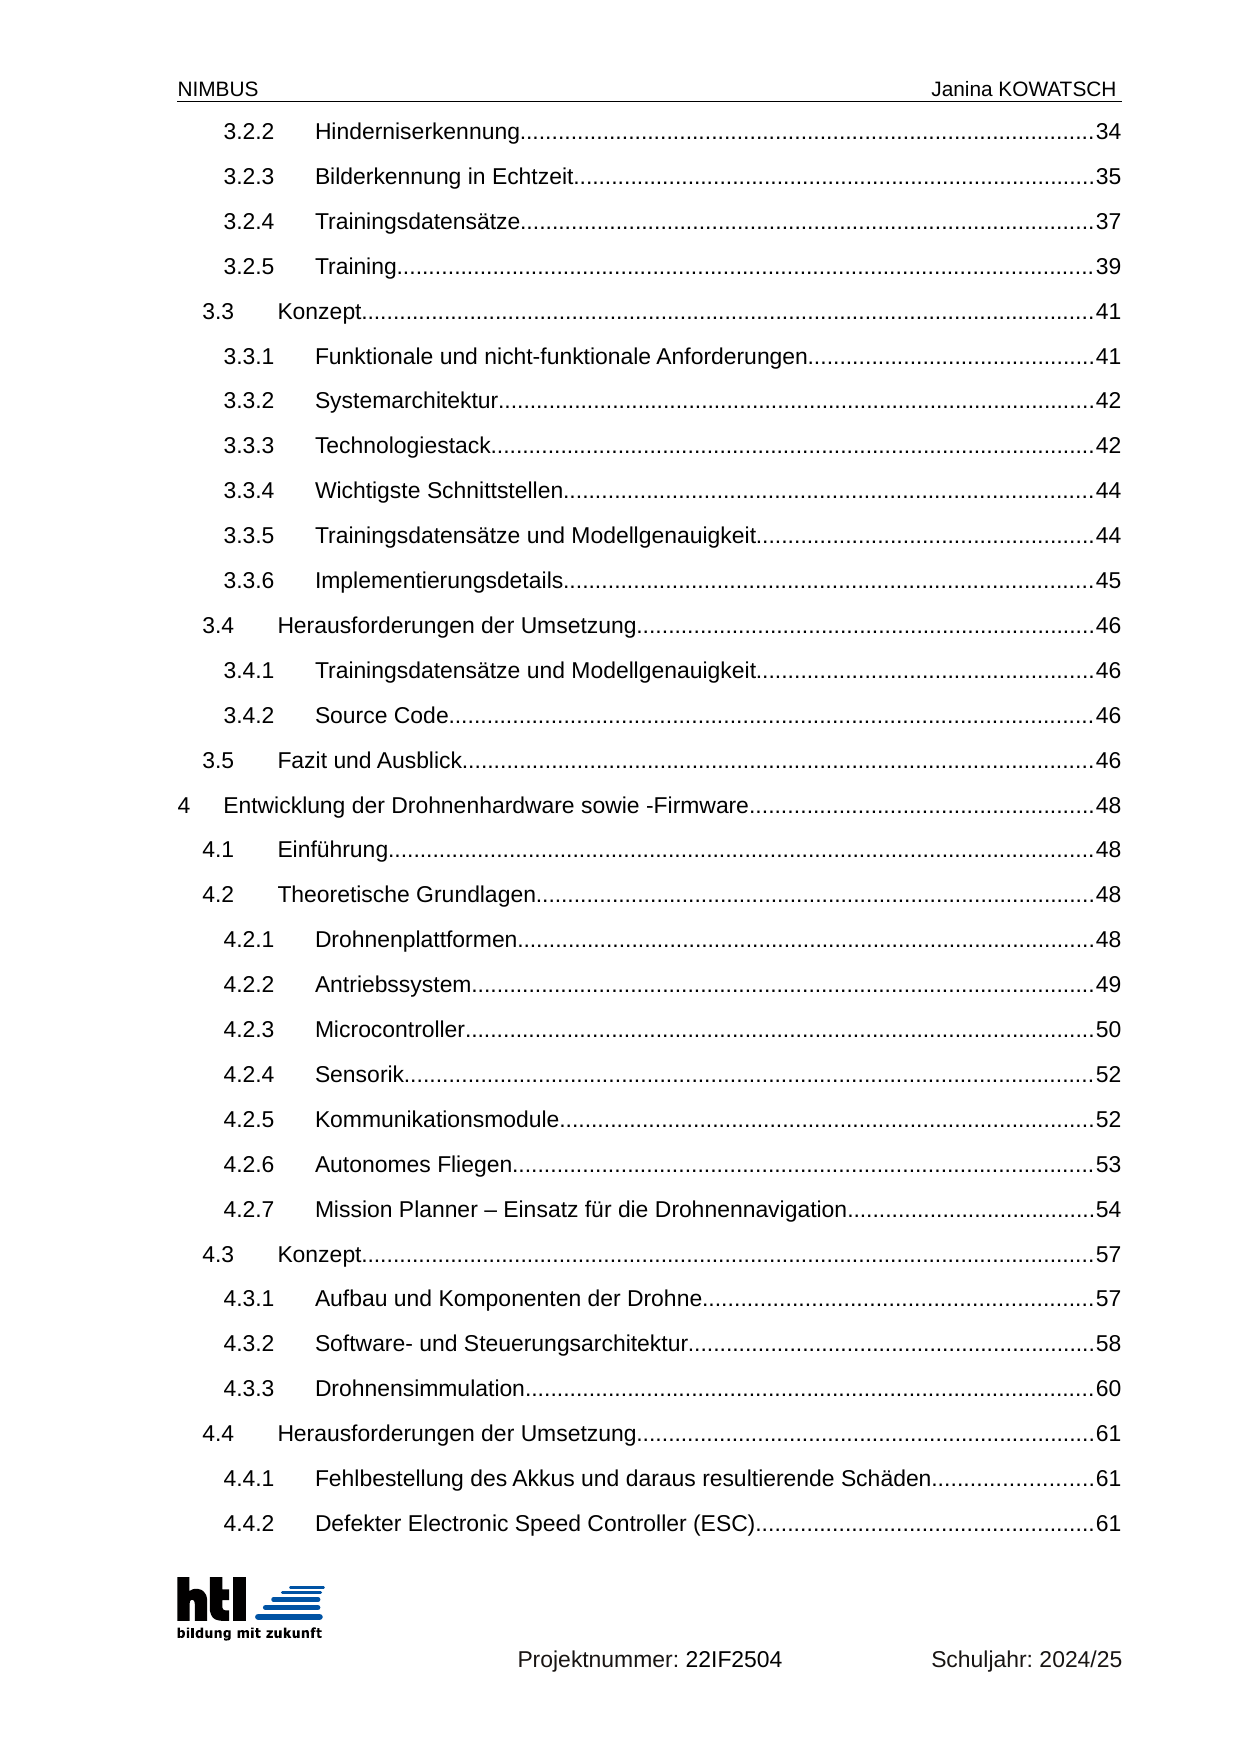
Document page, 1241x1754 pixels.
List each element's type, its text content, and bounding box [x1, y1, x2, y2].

text 4.4.2 Defekter Electronic Speed Controller (ESC) 61 [223, 1510, 1122, 1536]
text 3.2.3 Bilderkennung in Echtzeit 35 [223, 163, 1122, 189]
text 4.2.5 Kommunikationsmodule 52 [223, 1106, 1122, 1132]
text 3.3.4 Wichtigste Schnittstellen 44 [223, 477, 1122, 504]
text 4.2.6 Autonomes Fliegen 53 [223, 1151, 1122, 1177]
text 3.4.2 Source Code 46 [223, 702, 1122, 728]
text 3.3.1 Funktionale und nicht-funktionale Anforderungen 41 [223, 343, 1122, 369]
text 4.3.2 Software- und Steuerungsarchitektur 58 [223, 1330, 1122, 1357]
text 3.4.1 Trainingsdatensätze und Modellgenauigkeit 46 [223, 657, 1122, 683]
text 4.4.1 Fehlbestellung des Akkus und daraus resultierende Schäden 61 [223, 1465, 1122, 1491]
text 4.3.3 Drohnensimmulation 60 [223, 1375, 1122, 1402]
text 3.4 Herausforderungen der Umsetzung 46 [202, 612, 1122, 638]
text 3.2.4 Trainingsdatensätze 37 [223, 208, 1122, 234]
text 3.3.3 Technologiestack 42 [223, 432, 1122, 459]
text 4.2.7 Mission Planner – Einsatz für die Drohnennavigation 54 [223, 1196, 1122, 1222]
text 3.5 Fazit und Ausblick 46 [202, 747, 1122, 773]
text 3.3.5 Trainingsdatensätze und Modellgenauigkeit 44 [223, 522, 1122, 548]
text 3.3.6 Implementierungsdetails 45 [223, 567, 1122, 593]
text 3.2.5 Training 39 [223, 253, 1122, 279]
text 4.2.1 Drohnenplattformen 48 [223, 926, 1122, 953]
text 4.2.4 Sensorik 52 [223, 1061, 1122, 1087]
text 3.3 Konzept 41 [202, 298, 1122, 324]
text 3.3.2 Systemarchitektur 42 [223, 387, 1122, 414]
text 4 Entwicklung der Drohnenhardware sowie -Firmware 48 [177, 792, 1122, 818]
text 4.2.2 Antriebssystem 49 [223, 971, 1122, 997]
text 3.2.2 Hinderniserkennung 34 [223, 118, 1122, 144]
text 4.2 Theoretische Grundlagen 48 [202, 881, 1122, 908]
text 4.3 Konzept 57 [202, 1241, 1122, 1267]
text 4.2.3 Microcontroller 50 [223, 1016, 1122, 1042]
text 4.3.1 Aufbau und Komponenten der Drohne 57 [223, 1285, 1122, 1312]
text 4.4 Herausforderungen der Umsetzung 61 [202, 1420, 1122, 1446]
text 4.1 Einführung 48 [202, 836, 1122, 863]
